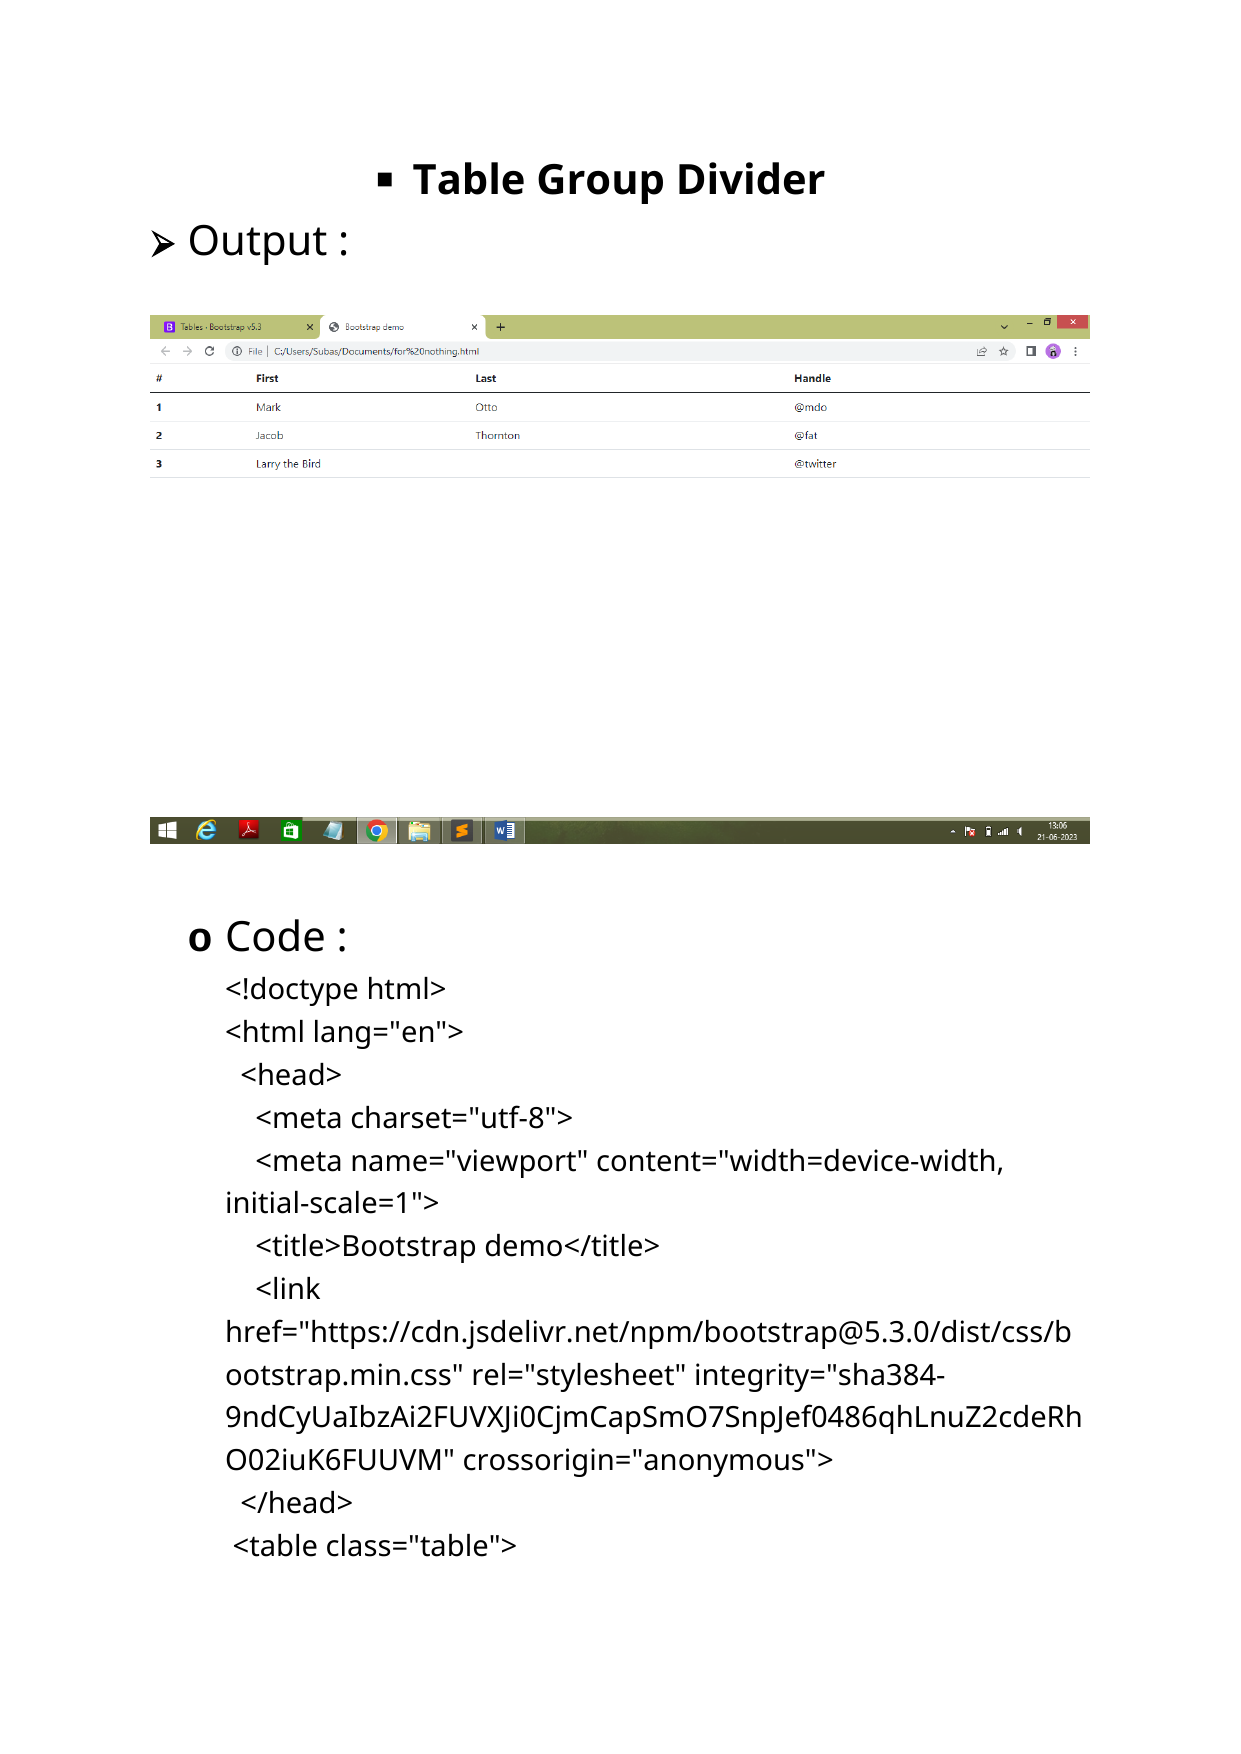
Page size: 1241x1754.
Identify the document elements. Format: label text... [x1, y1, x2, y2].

list </head> [225, 1482, 1090, 1522]
list Output : [150, 211, 1090, 268]
list <table class="table"> [225, 1525, 1090, 1565]
picture [150, 315, 1090, 844]
list <link href="https://cdn.jsdelivr.net/npm/bootstrap@5.3.0/dist/css/bootstrap.min.css" rel="stylesheet" integrity="sha384-9ndCyUaIbzAi2FUVXJi0CjmCapSmO7SnpJef0486qhLnuZ2cdeRhO02iuK6FUUVM" crossorigin="anonymous"> [225, 1268, 1090, 1479]
list Table Group Divider [375, 150, 1090, 207]
list Code : [187, 907, 1090, 964]
list <meta name="viewport" content="width=device-width, initial-scale=1"> [225, 1140, 1090, 1222]
list <title>Bootstrap demo</title> [225, 1225, 1090, 1265]
list <head> [225, 1054, 1090, 1094]
list <!doctype html> [225, 968, 1090, 1008]
list <meta charset="utf-8"> [225, 1097, 1090, 1137]
list <html lang="en"> [225, 1011, 1090, 1051]
